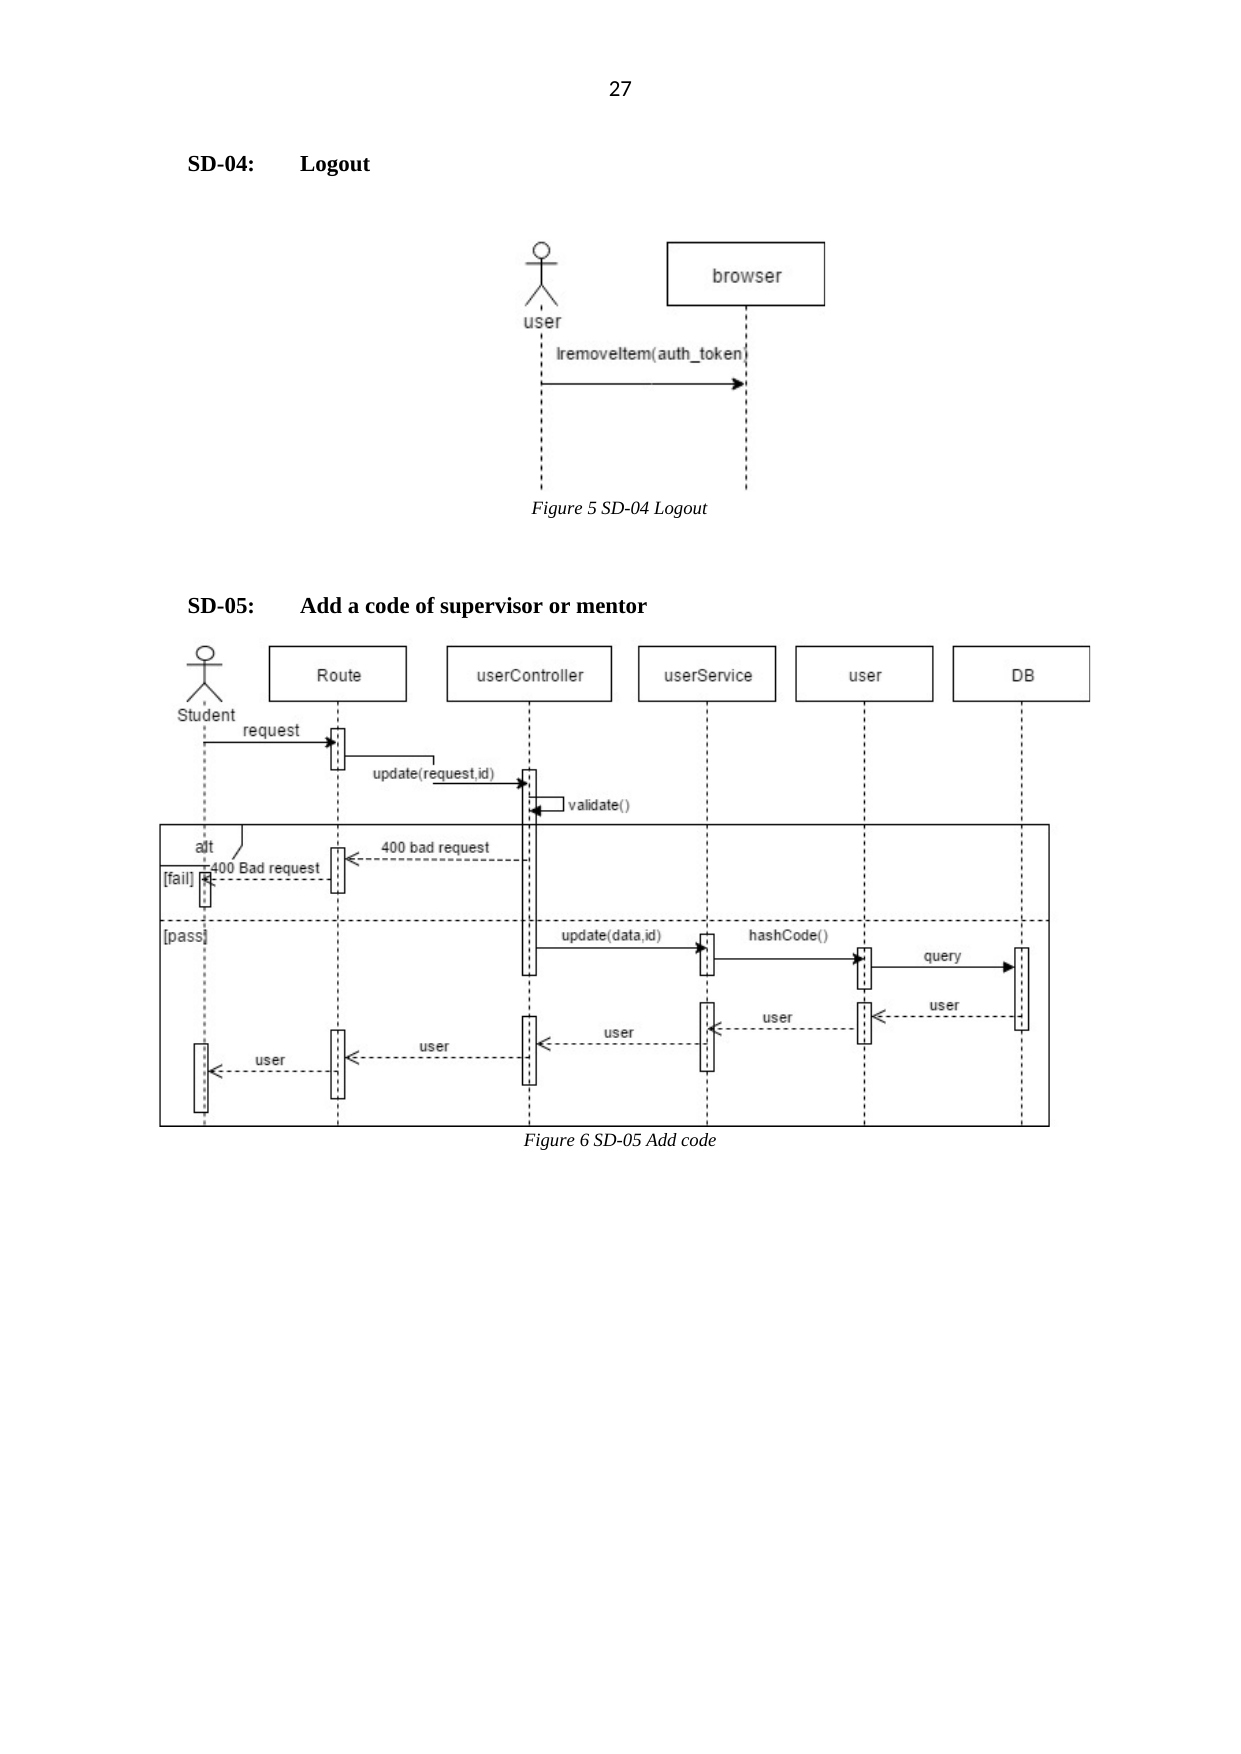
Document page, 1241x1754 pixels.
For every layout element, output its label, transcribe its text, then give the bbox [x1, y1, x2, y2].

picture [415, 206, 826, 495]
list Add a code of supervisor or mentor [187, 592, 1090, 618]
text Figure 5 SD-04 Logout [150, 497, 1090, 518]
text Figure 6 SD-05 Add code [150, 1129, 1090, 1150]
list Logout [187, 150, 1090, 176]
picture [150, 620, 1091, 1127]
